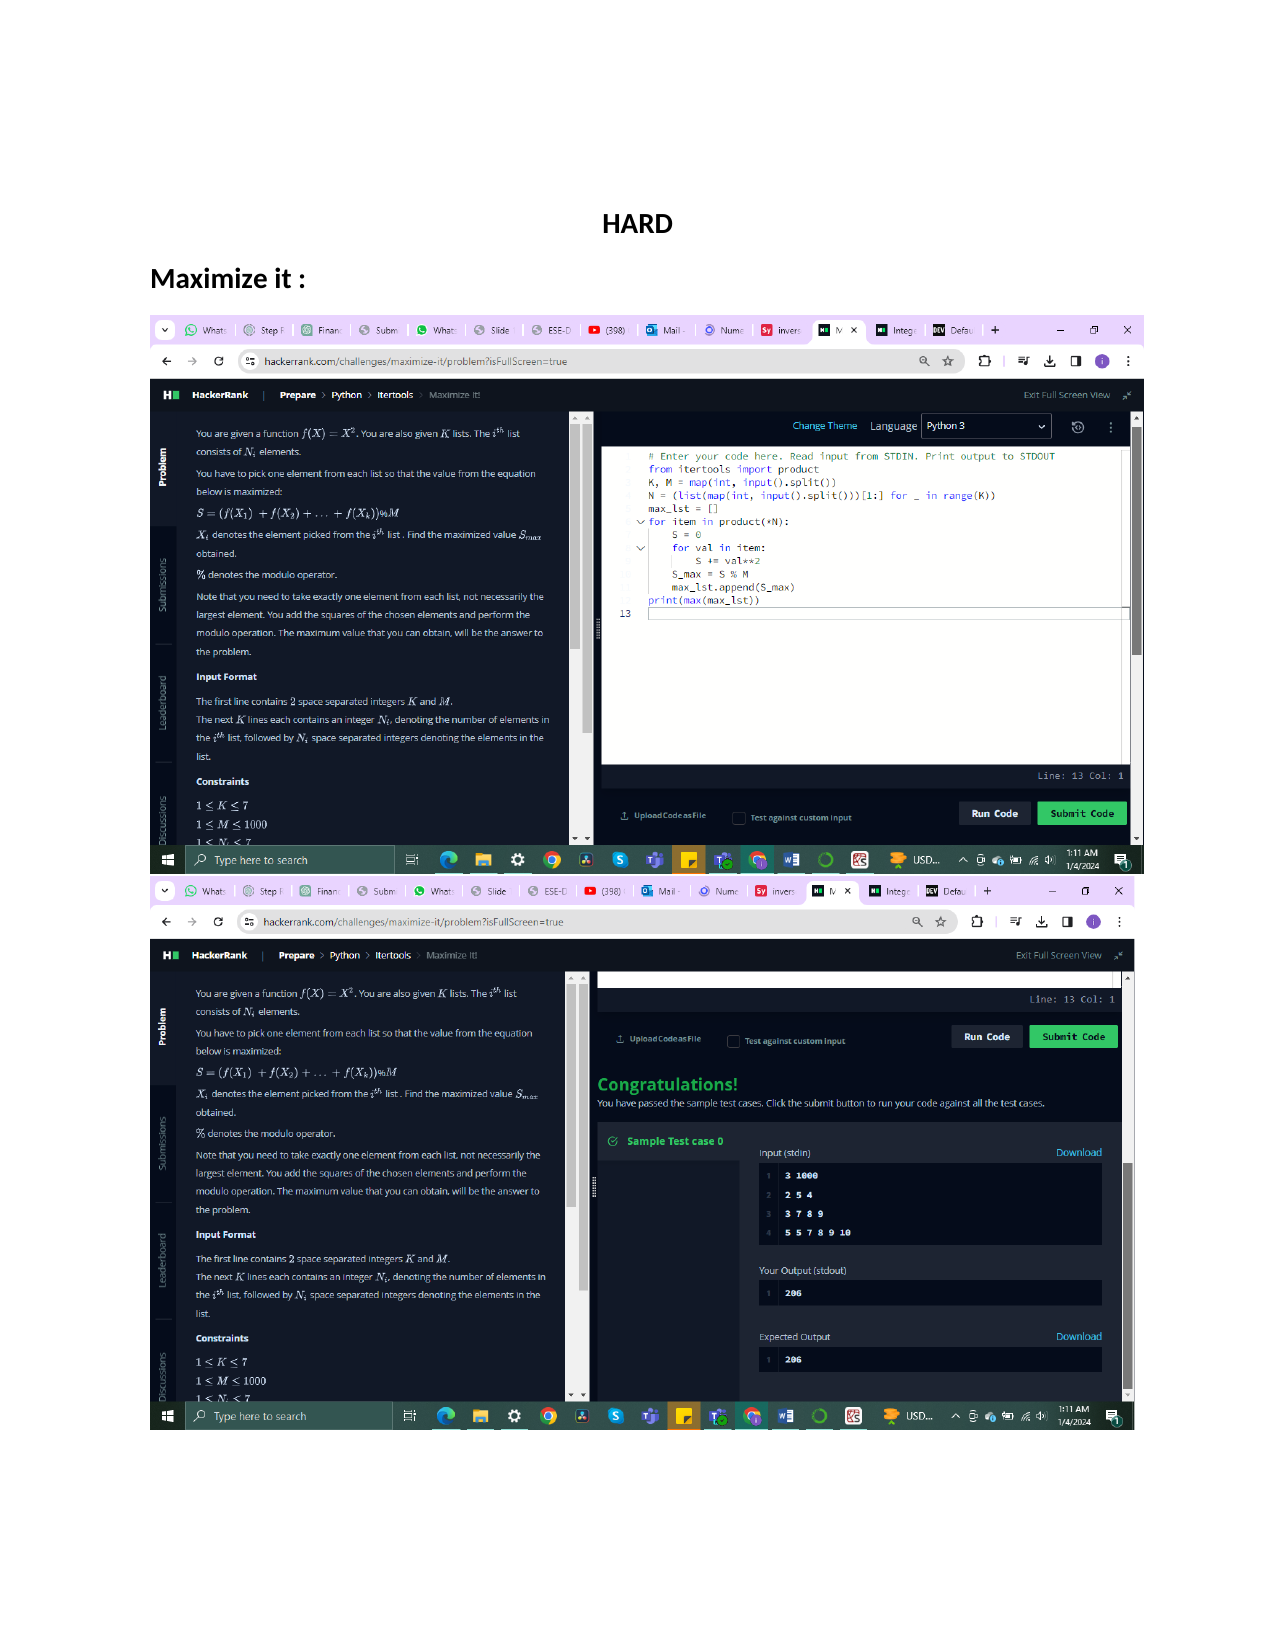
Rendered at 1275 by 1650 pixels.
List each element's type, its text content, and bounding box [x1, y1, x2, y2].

picture [150, 315, 1144, 874]
text Maximize it : [150, 260, 1125, 296]
text HARD [150, 205, 1125, 241]
picture [150, 876, 1135, 1430]
